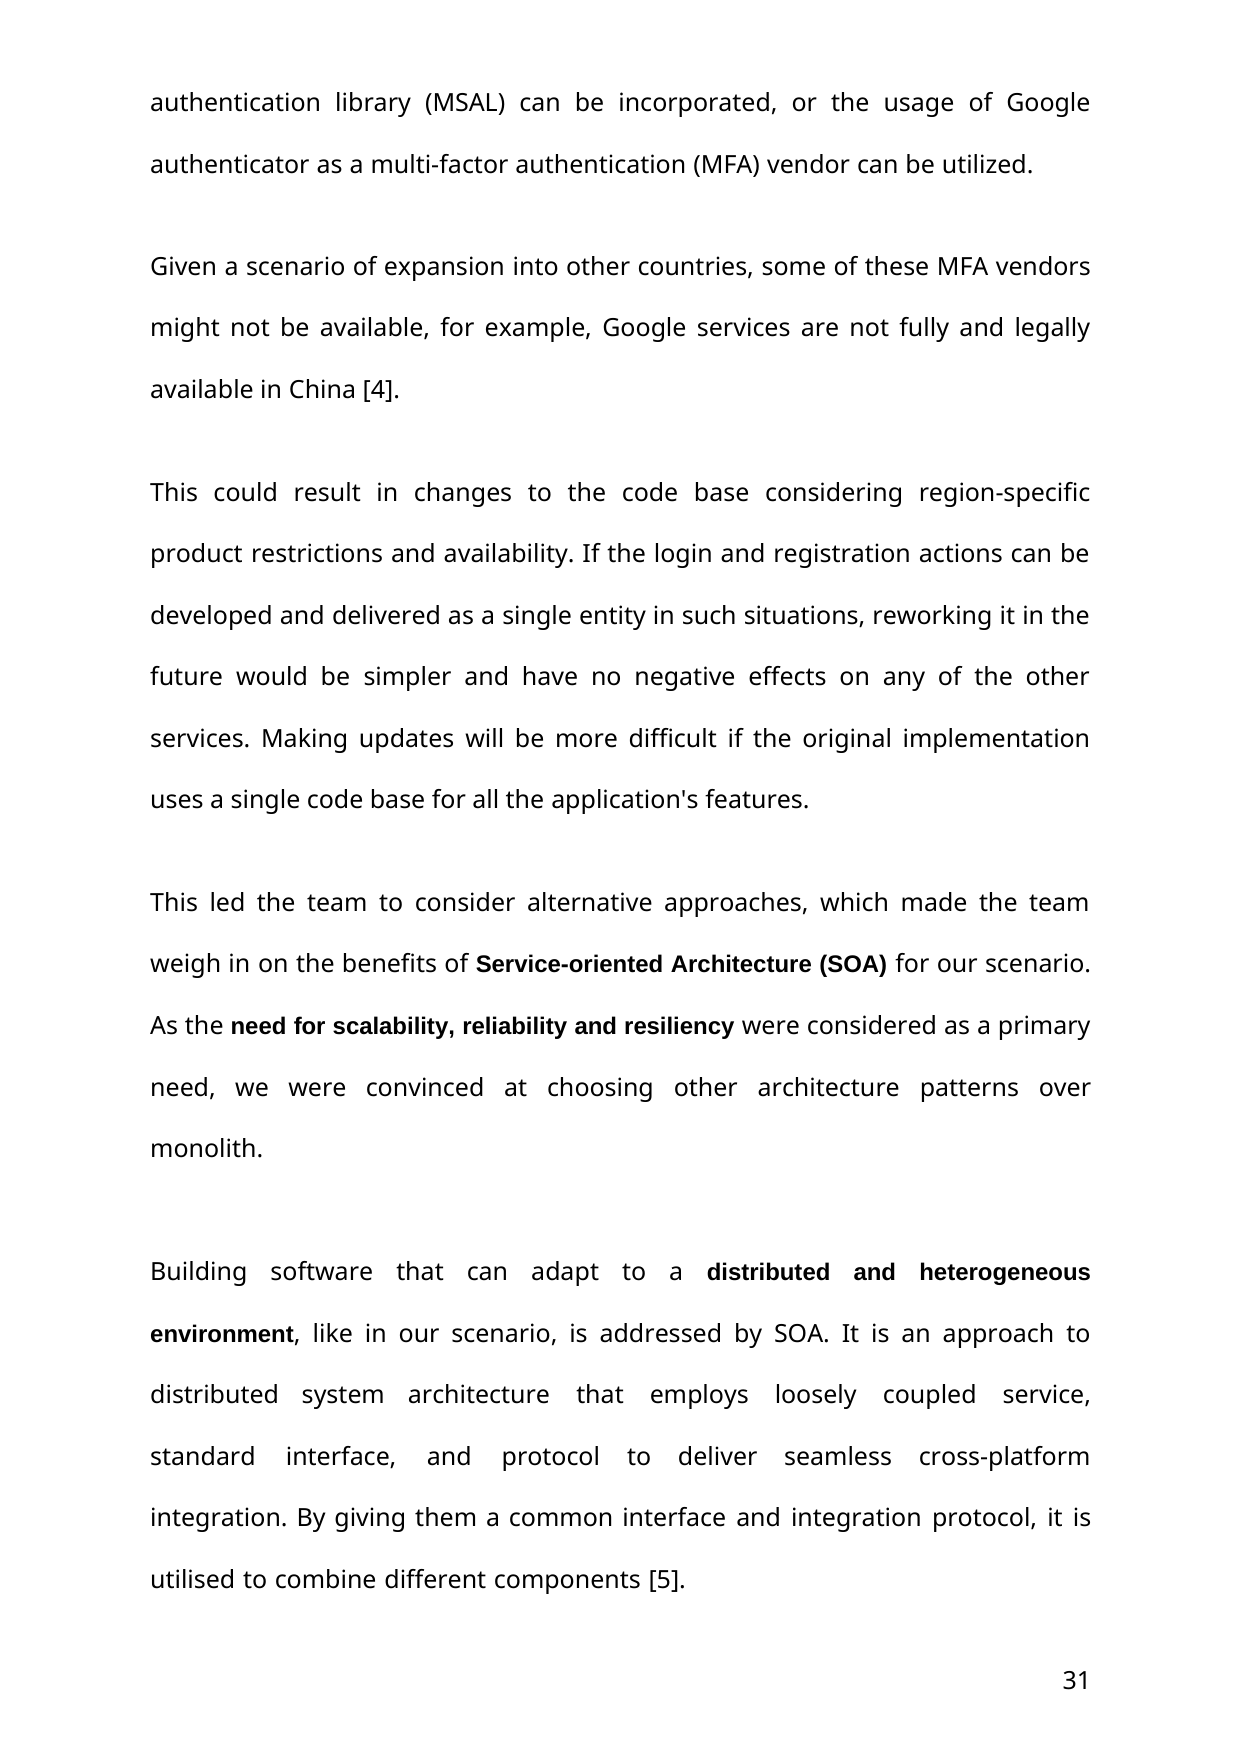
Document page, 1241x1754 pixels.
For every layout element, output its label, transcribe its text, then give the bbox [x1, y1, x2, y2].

text Given a scenario of expansion into other countries, some of these MFA vendors might not be available, for example, Google services are not fully and legally available in China [4]. [150, 248, 1091, 405]
text Building software that can adapt to a distributed and heterogeneous environment, like in our scenario, is addressed by SOA. It is an approach to distributed system architecture that employs loosely coupled service, standard interface, and protocol to deliver seamless cross-platform integration. By giving them a common interface and integration protocol, it is utilised to combine different components [5]. [150, 1254, 1091, 1596]
text This could result in changes to the code base considering region-specific product restrictions and availability. If the login and registration actions can be developed and delivered as a single entity in such situations, reworking it in the future would be simpler and have no negative effects on any of the other services. Making updates will be more difficult if the original implementation uses a single code base for all the application's features. [150, 474, 1091, 816]
text This led the team to consider alternative approaches, which made the team weigh in on the benefits of Service-oriented Architecture (SOA) for our scenario. As the need for scalability, reliability and resiliency were considered as a primary need, we were convinced at choosing other architecture patterns over monolith. [150, 884, 1091, 1165]
text authentication library (MSAL) can be incorporated, or the usage of Google authenticator as a multi-factor authentication (MFA) vendor can be utilized. [150, 85, 1091, 181]
